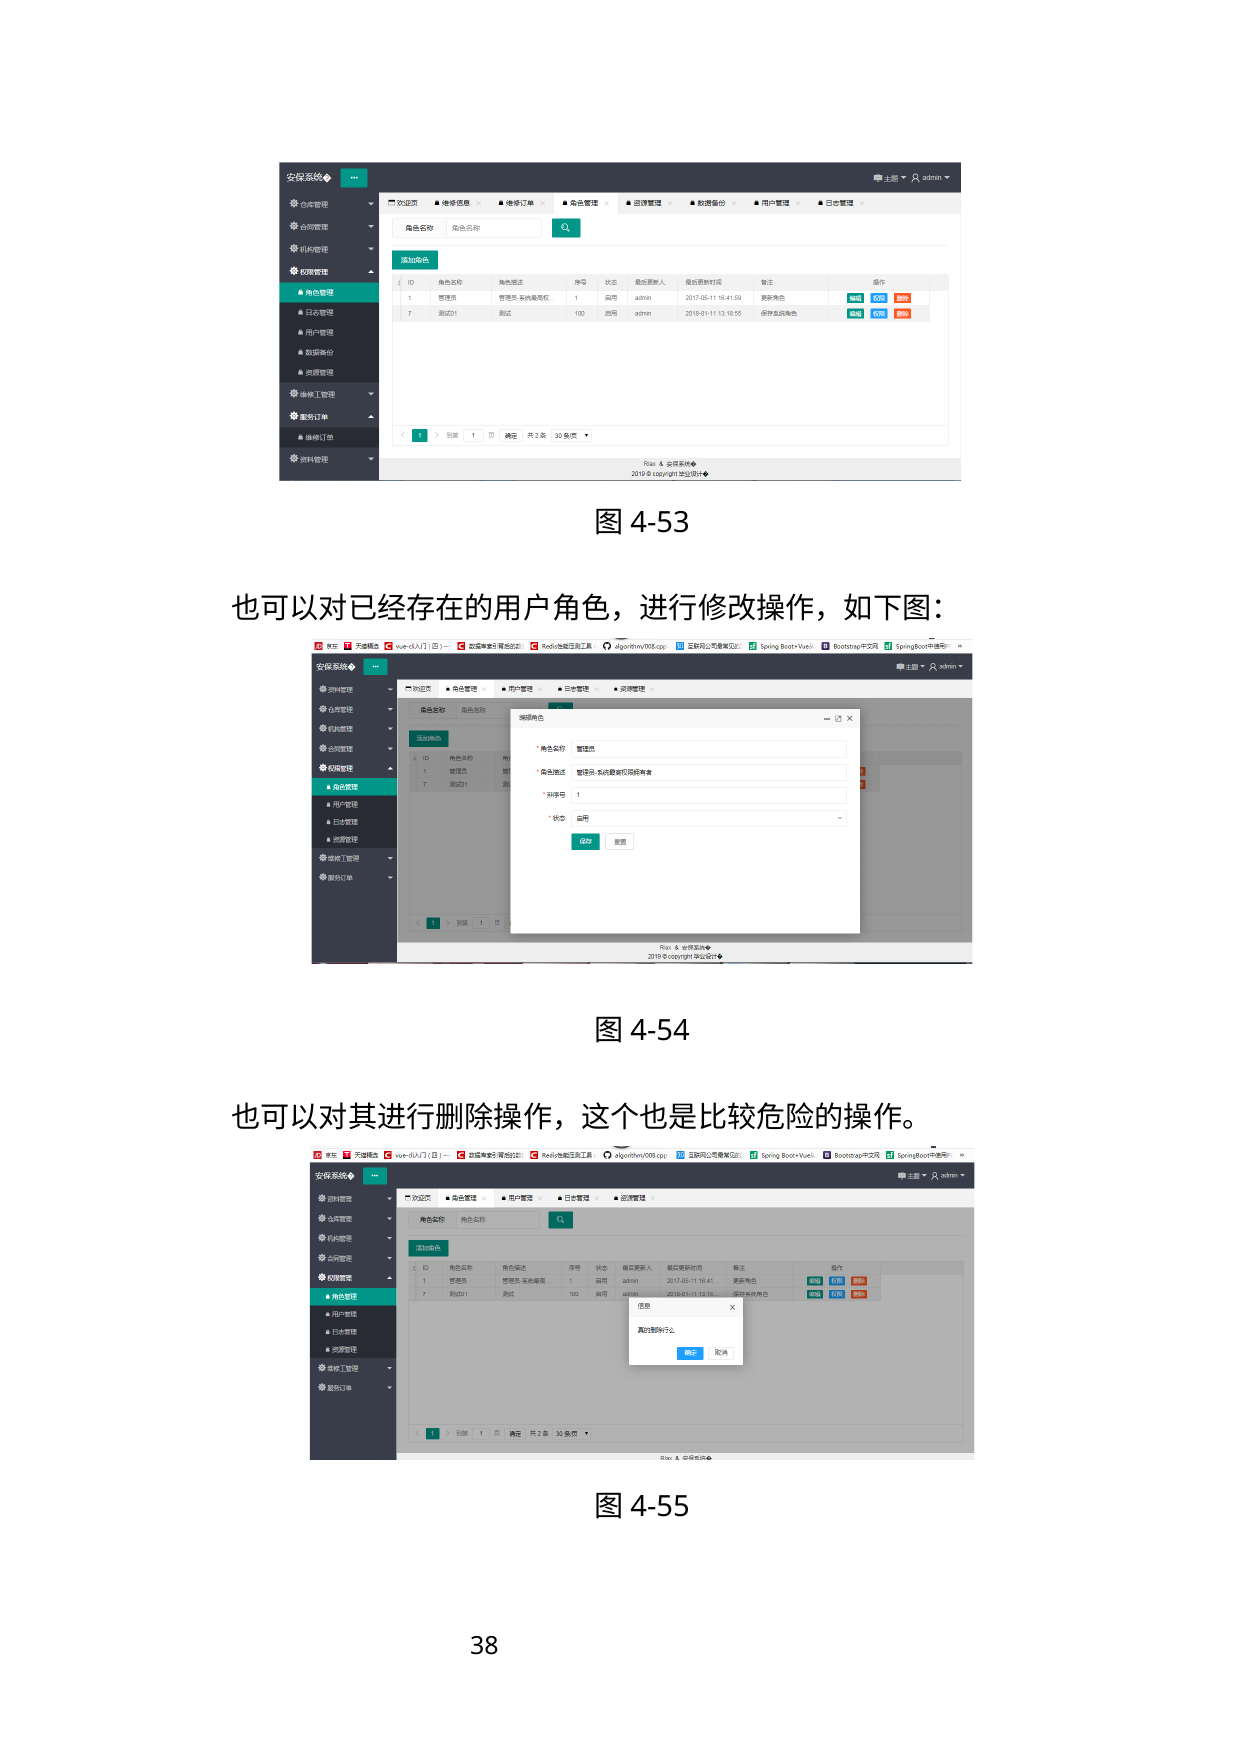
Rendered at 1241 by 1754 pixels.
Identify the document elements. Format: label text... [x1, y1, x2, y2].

picture [279, 162, 961, 481]
picture [309, 1146, 975, 1460]
list 也可以对其进行删除操作，这个也是比较危险的操作。 [187, 1082, 1053, 1147]
list 也可以对已经存在的用户角色，进行修改操作，如下图： [187, 573, 1053, 638]
list 图 4-53 [187, 487, 1053, 552]
picture [311, 638, 973, 964]
list 图 4-54 [187, 996, 1053, 1061]
list 图 4-55 [187, 1472, 1053, 1537]
